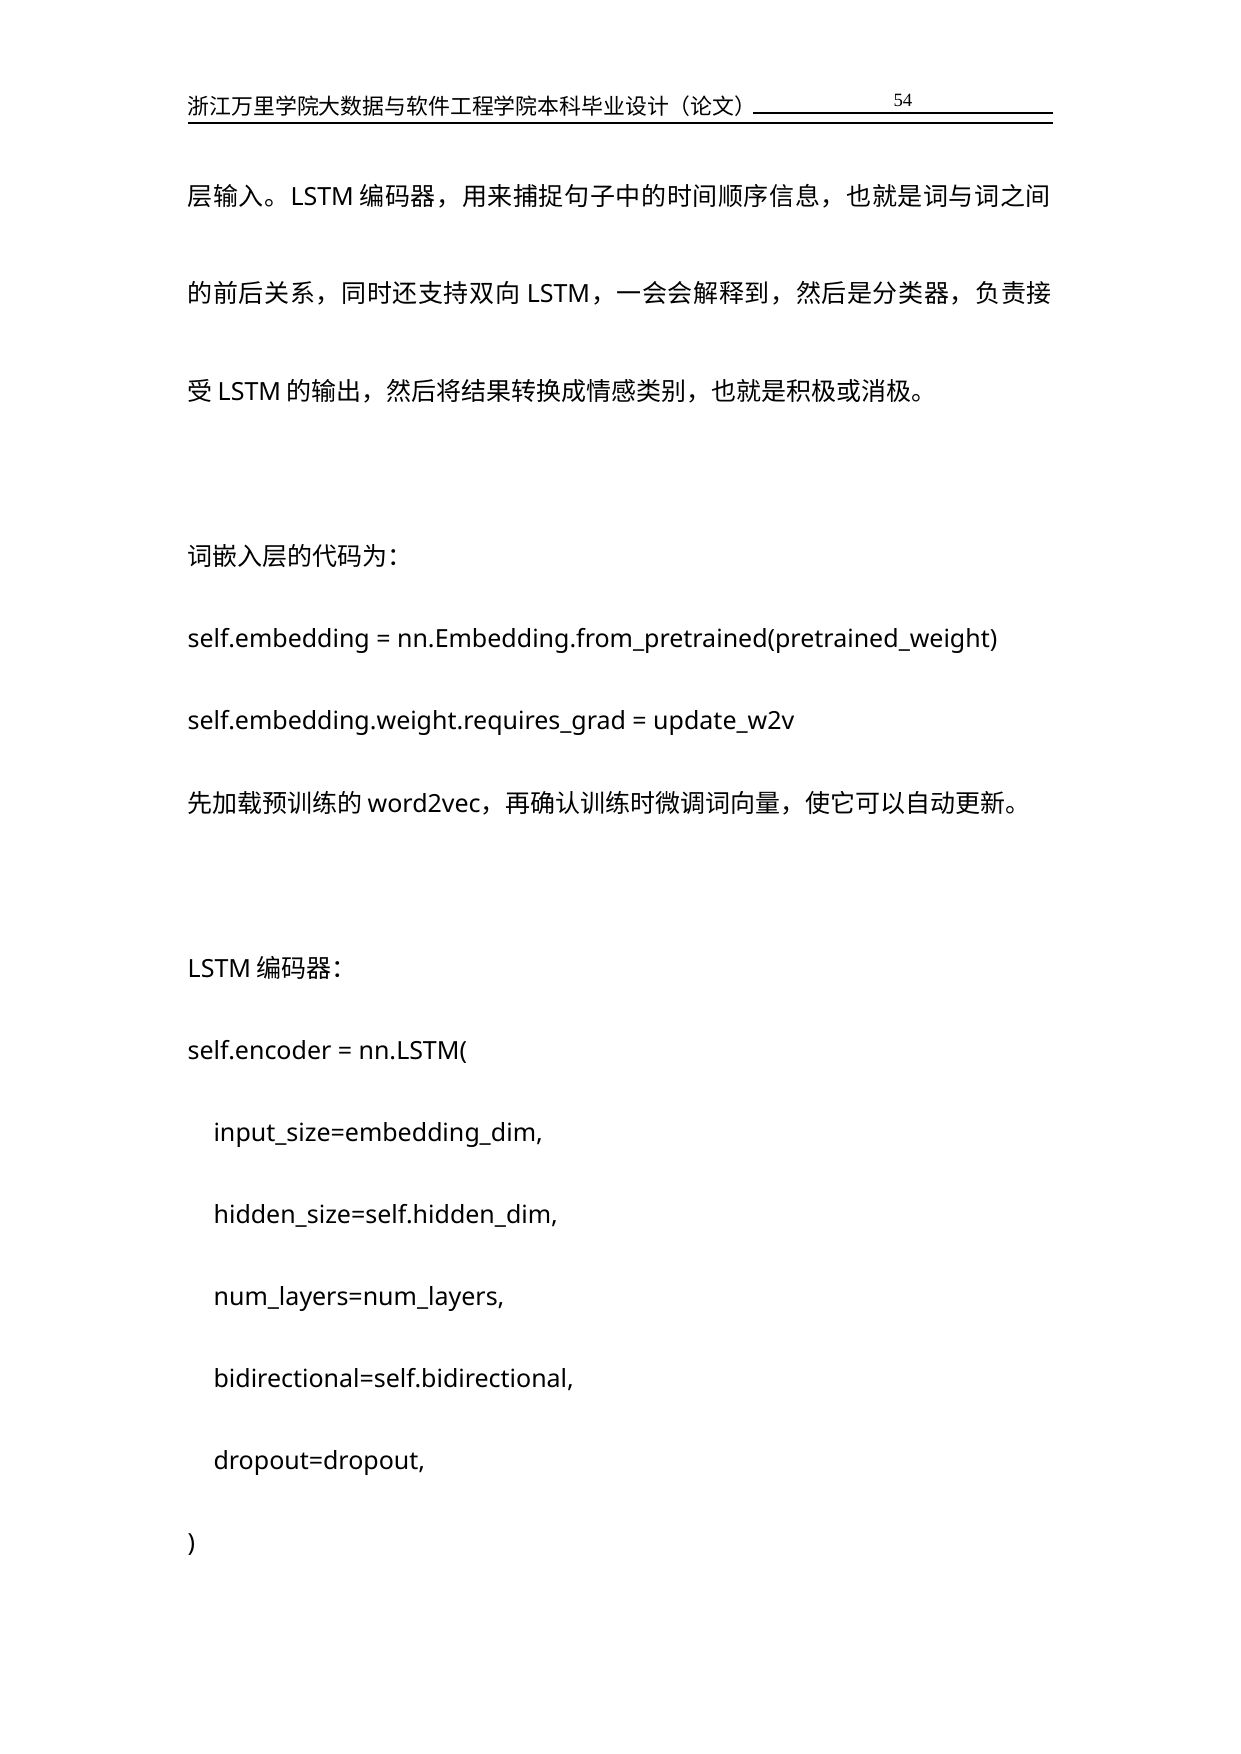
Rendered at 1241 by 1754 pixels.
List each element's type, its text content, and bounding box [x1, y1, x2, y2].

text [187, 162, 1053, 422]
text ) [187, 1509, 1053, 1574]
text 词嵌入层的代码为： [187, 522, 1053, 587]
text bidirectional=self.bidirectional, [187, 1345, 1053, 1410]
text num_layers=num_layers, [187, 1263, 1053, 1328]
text self.embedding = nn.Embedding.from_pretrained(pretrained_weight) [187, 605, 1053, 670]
text LSTM编码器： [187, 934, 1053, 999]
text self.embedding.weight.requires_grad = update_w2v [187, 687, 1053, 752]
text input_size=embedding_dim, [187, 1099, 1053, 1164]
text 先加载预训练的word2vec，再确认训练时微调词向量，使它可以自动更新。 [187, 769, 1053, 834]
text self.encoder = nn.LSTM( [187, 1017, 1053, 1082]
text hidden_size=self.hidden_dim, [187, 1181, 1053, 1246]
text dropout=dropout, [187, 1427, 1053, 1492]
